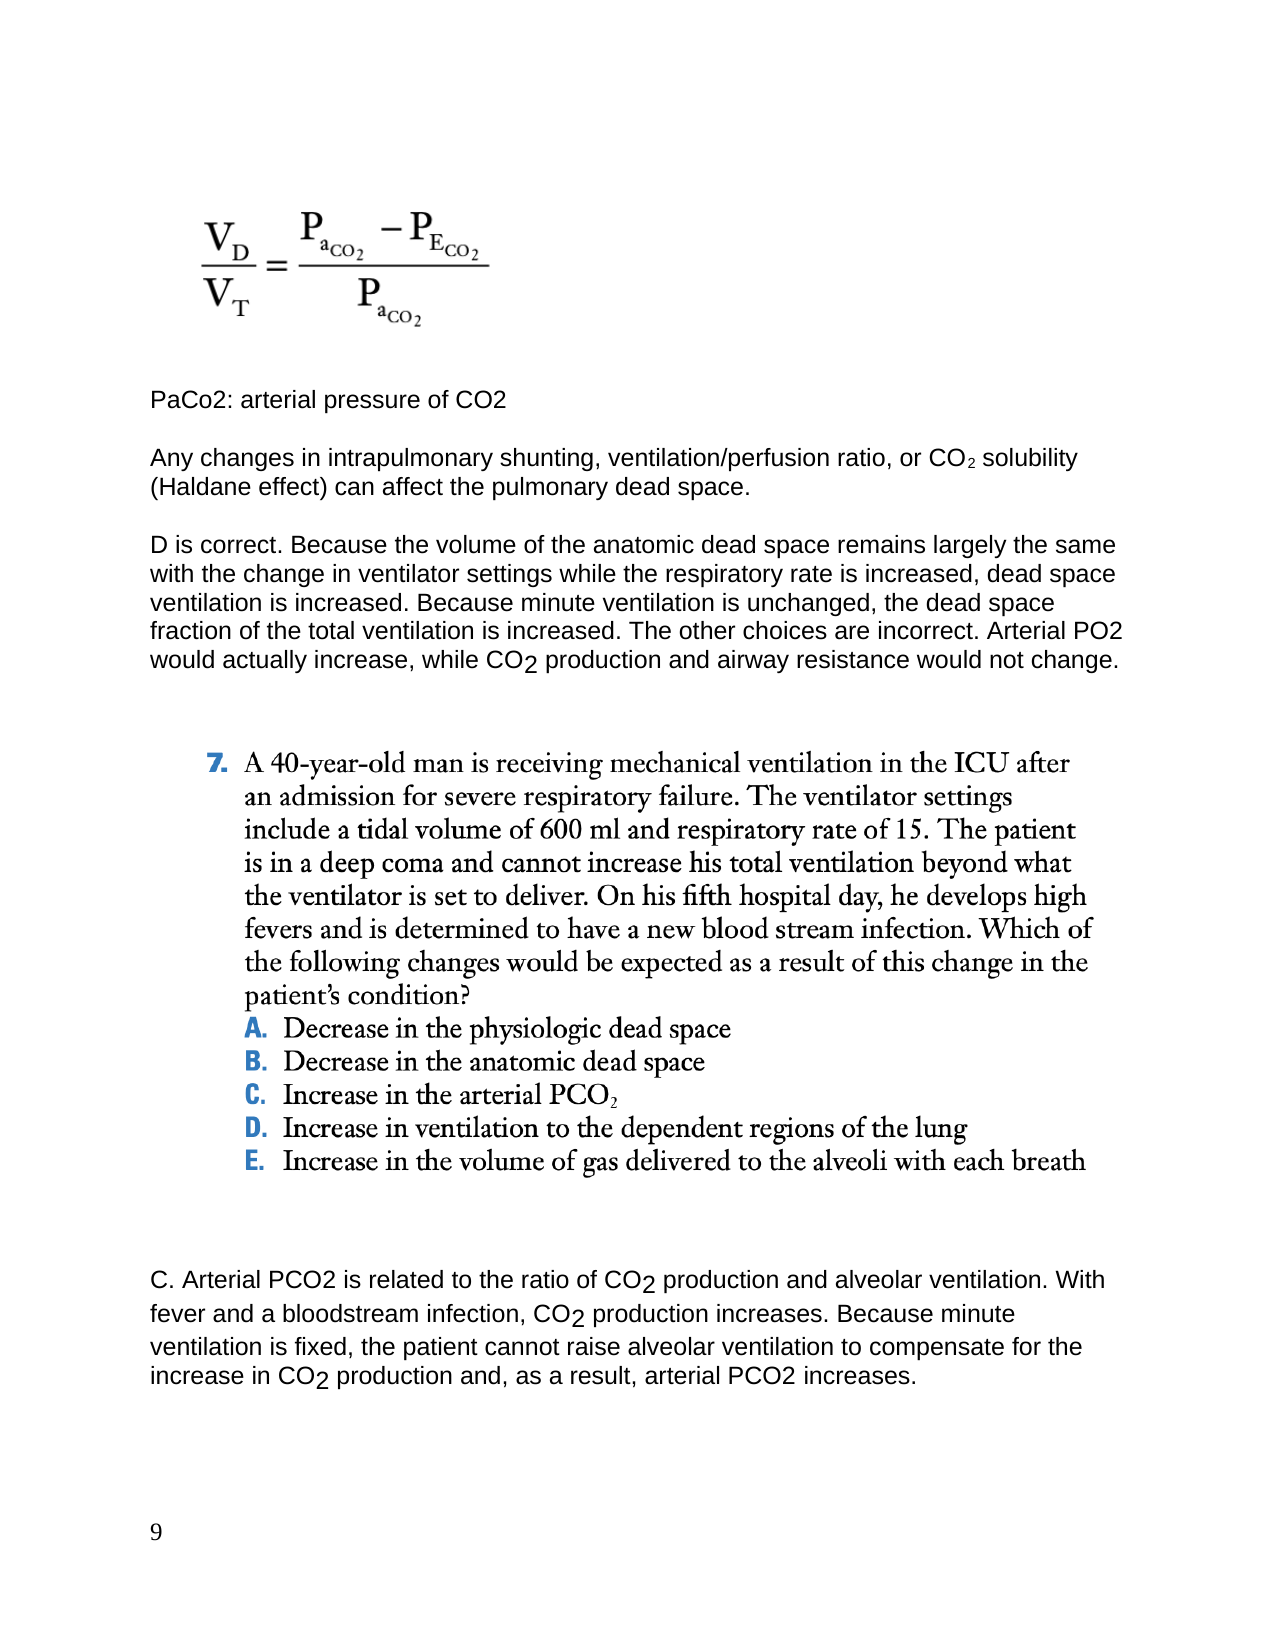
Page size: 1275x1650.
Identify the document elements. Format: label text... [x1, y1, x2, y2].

picture [150, 150, 571, 357]
text C. Arterial PCO2 is related to the ratio of CO2 production and alveolar ventilation. With fever and a bloodstream infection, CO2 production increases. Because minute ventilation is fixed, the patient cannot raise alveolar ventilation to compensate for the increase in CO2 production and, as a result, arterial PCO2 increases. [150, 1265, 1125, 1394]
picture [150, 707, 1125, 1236]
text D is correct. Because the volume of the anatomic dead space remains largely the same with the change in ventilator settings while the respiratory rate is increased, dead space ventilation is increased. Because minute ventilation is unchanged, the dead space fraction of the total ventilation is increased. The other choices are incorrect. Arterial PO2 would actually increase, while CO2 production and airway resistance would not change. [150, 530, 1125, 678]
text PaCo2: arterial pressure of CO2 [150, 385, 1125, 414]
text Any changes in intrapulmonary shunting, ventilation/perfusion ratio, or CO2 solubility (Haldane effect) can affect the pulmonary dead space. [150, 443, 1125, 501]
